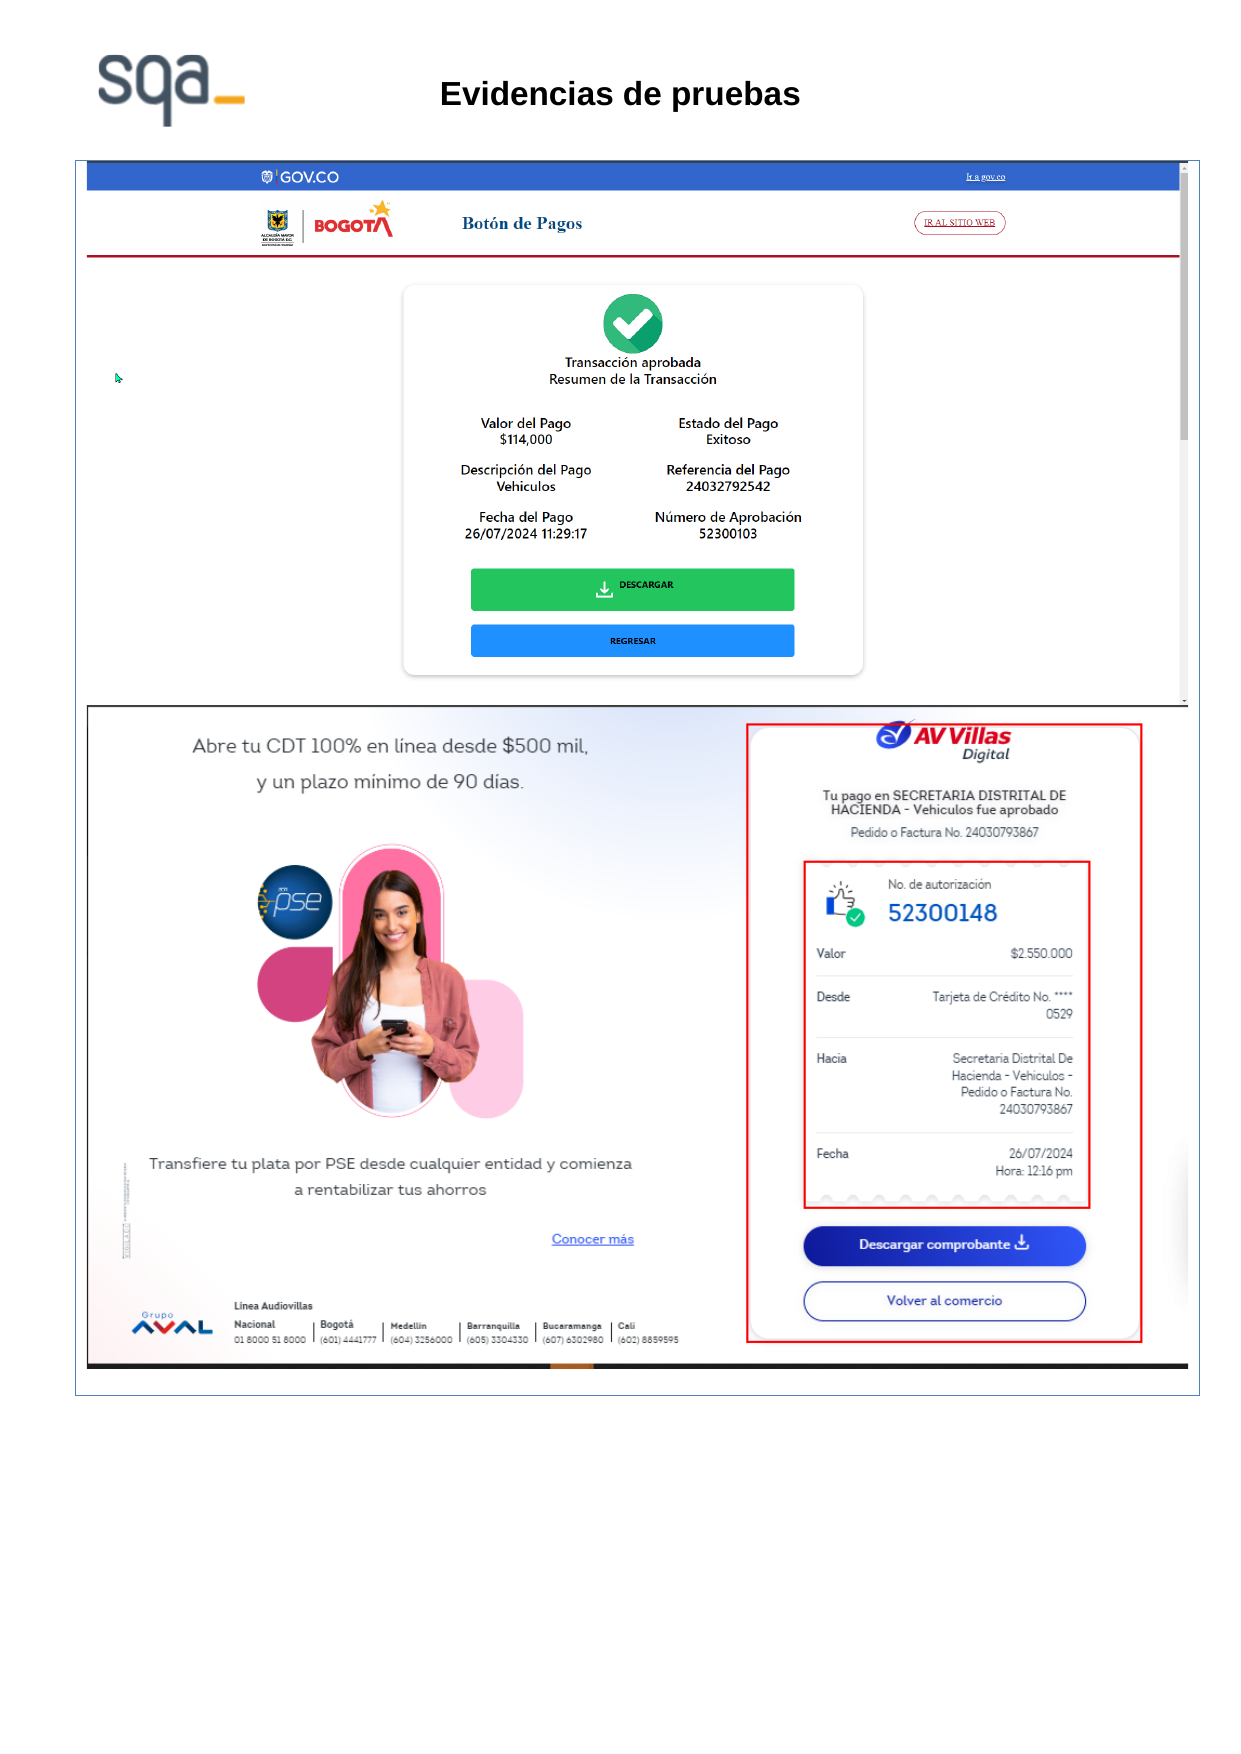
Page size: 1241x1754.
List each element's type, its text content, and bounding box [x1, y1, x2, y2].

picture [86, 161, 1189, 1369]
picture [98, 54, 245, 127]
table_cell Evidencias [76, 161, 1199, 1395]
